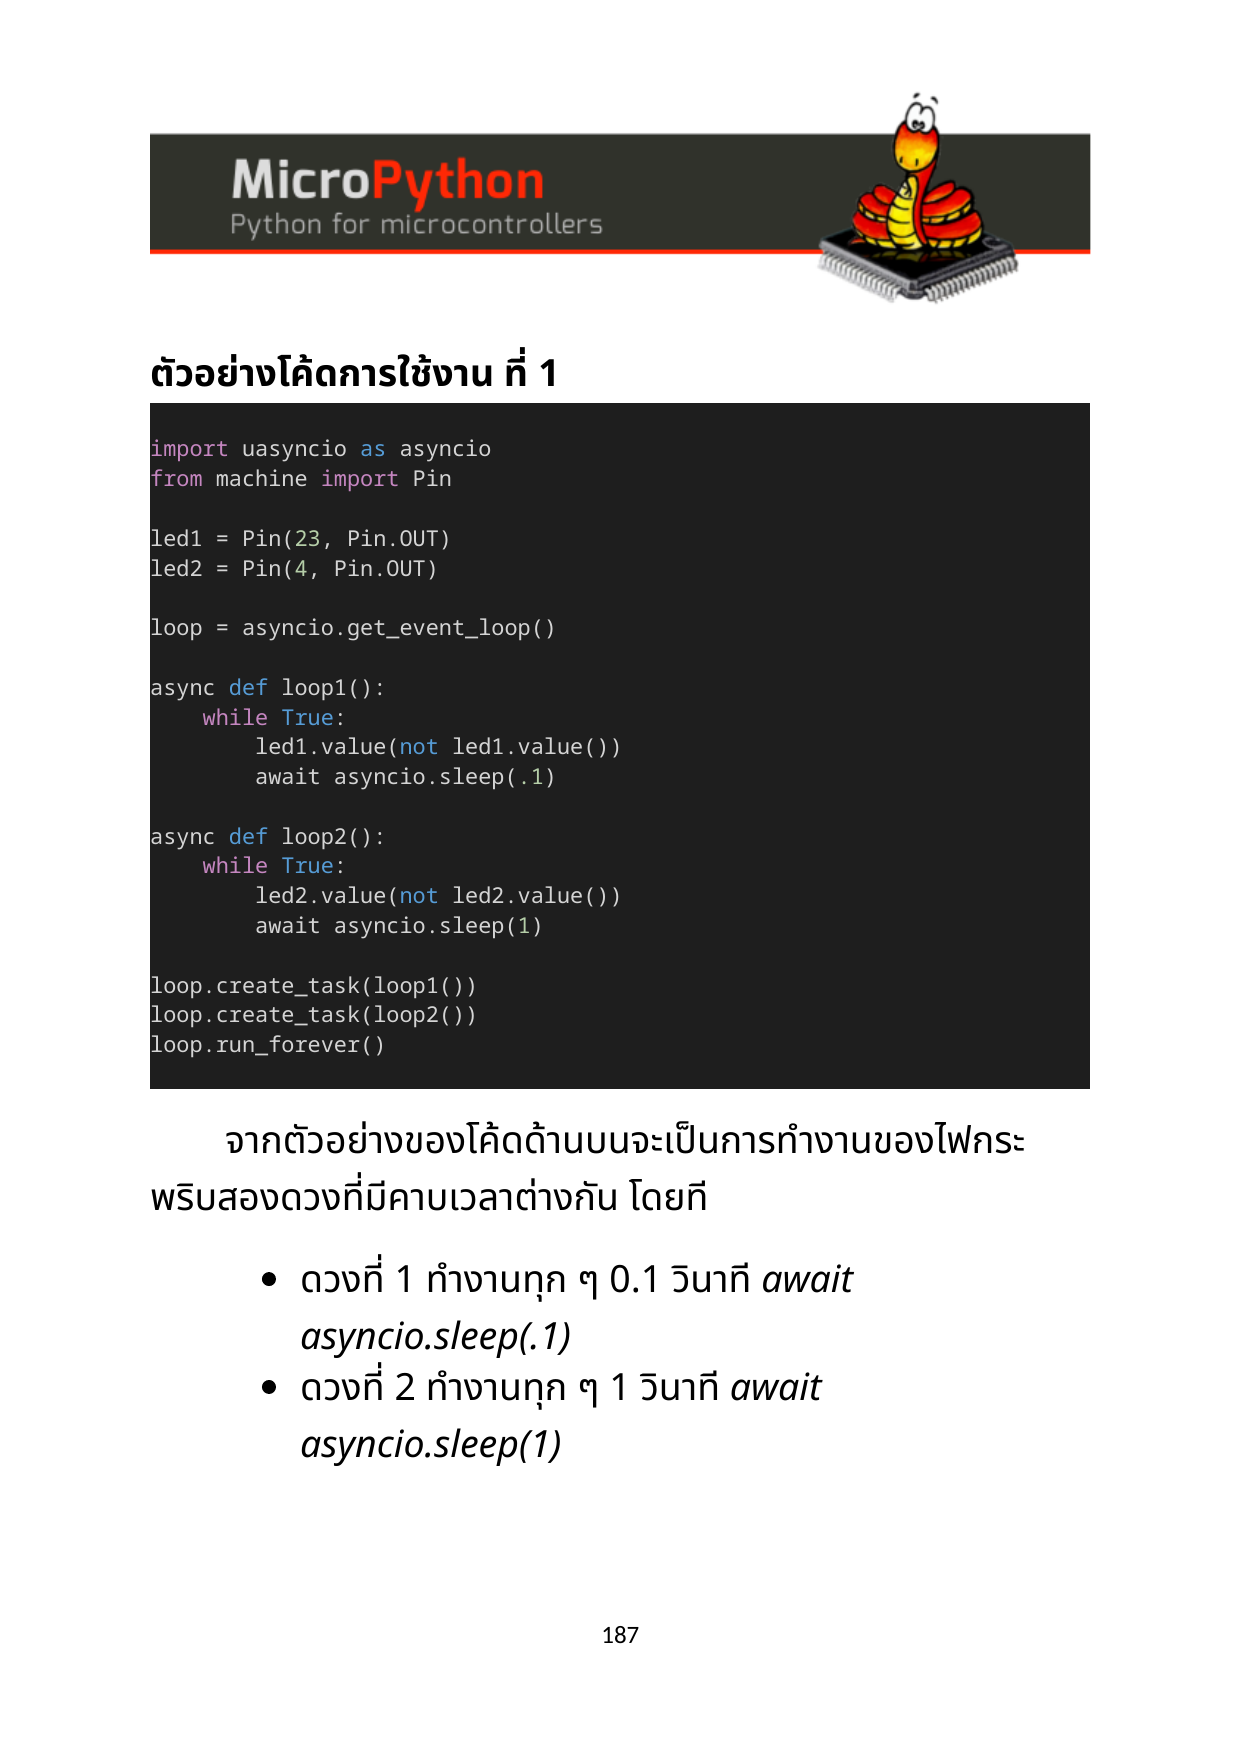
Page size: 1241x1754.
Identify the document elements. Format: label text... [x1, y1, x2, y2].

text loop = asyncio.get_event_loop() [150, 612, 1090, 642]
text while True: [150, 850, 1090, 880]
text led2.value(not led2.value()) [150, 880, 1090, 910]
text จากตัวอย่างของโค้ดด้านบนจะเป็นการทำงานของไฟกระพริบสองดวงที่มีคาบเวลาต่างกัน โดยที [150, 1114, 1090, 1227]
text ตัวอย่างโค้ดการใช้งาน ที่ 1 [150, 347, 1090, 403]
text from machine import Pin [150, 463, 1090, 493]
text led2 = Pin(4, Pin.OUT) [150, 552, 1090, 582]
list ดวงที่ 1 ทำงานทุก ๆ 0.1 วินาที await asyncio.sleep(.1) [262, 1252, 1090, 1360]
text loop.run_forever() [150, 1029, 1090, 1059]
text led1 = Pin(23, Pin.OUT) [150, 523, 1090, 552]
text import uasyncio as asyncio [150, 433, 1090, 463]
list ดวงที่ 2 ทำงานทุก ๆ 1 วินาที await asyncio.sleep(1) [262, 1360, 1090, 1468]
text loop.create_task(loop2()) [150, 999, 1090, 1029]
picture [150, 73, 1091, 322]
text while True: [150, 701, 1090, 731]
text async def loop1(): [150, 672, 1090, 701]
text await asyncio.sleep(1) [150, 910, 1090, 940]
text await asyncio.sleep(.1) [150, 761, 1090, 791]
text led1.value(not led1.value()) [150, 731, 1090, 761]
text async def loop2(): [150, 821, 1090, 850]
text loop.create_task(loop1()) [150, 969, 1090, 999]
